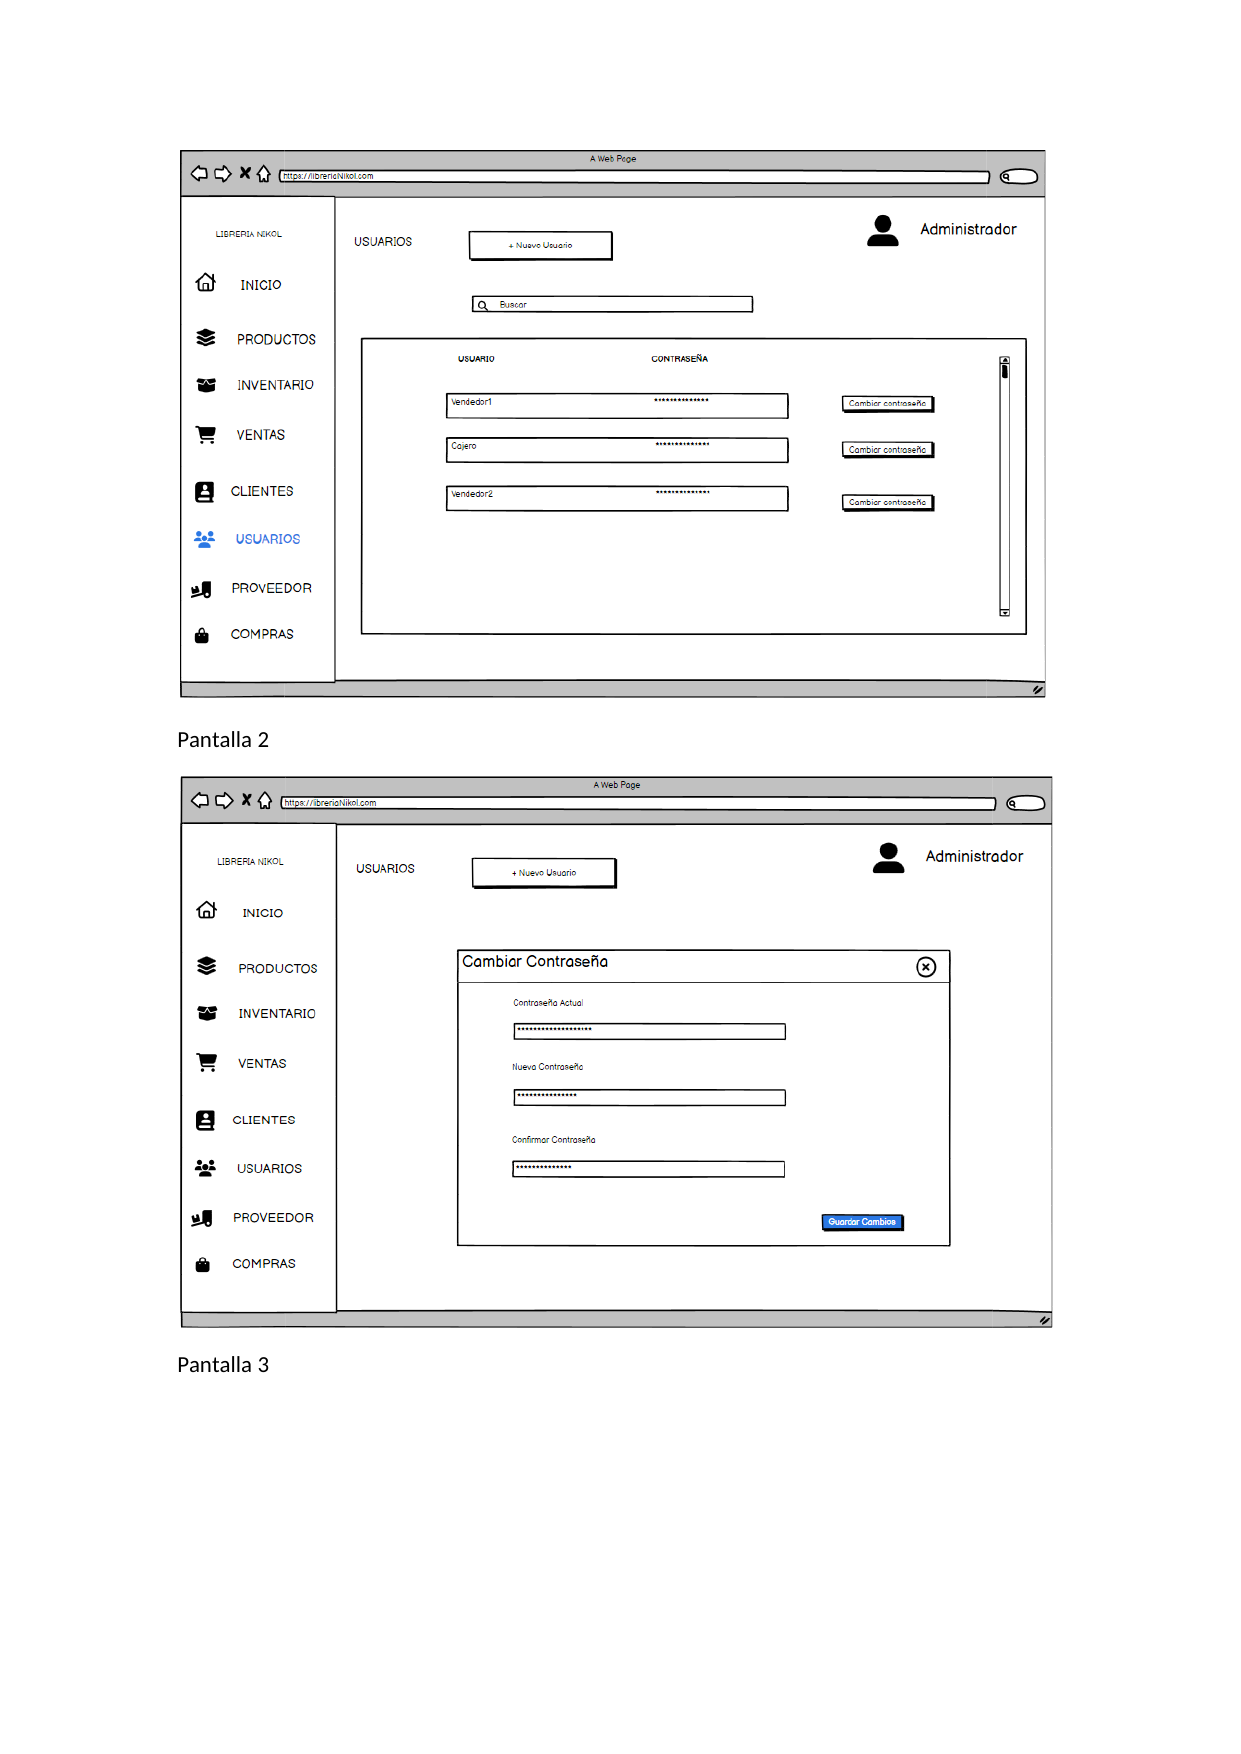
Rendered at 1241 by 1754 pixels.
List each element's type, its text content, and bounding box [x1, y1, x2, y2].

picture [180, 776, 1053, 796]
text Pantalla 2 [177, 725, 1090, 753]
picture [180, 150, 1046, 698]
text Pantalla 3 [177, 796, 1090, 1378]
